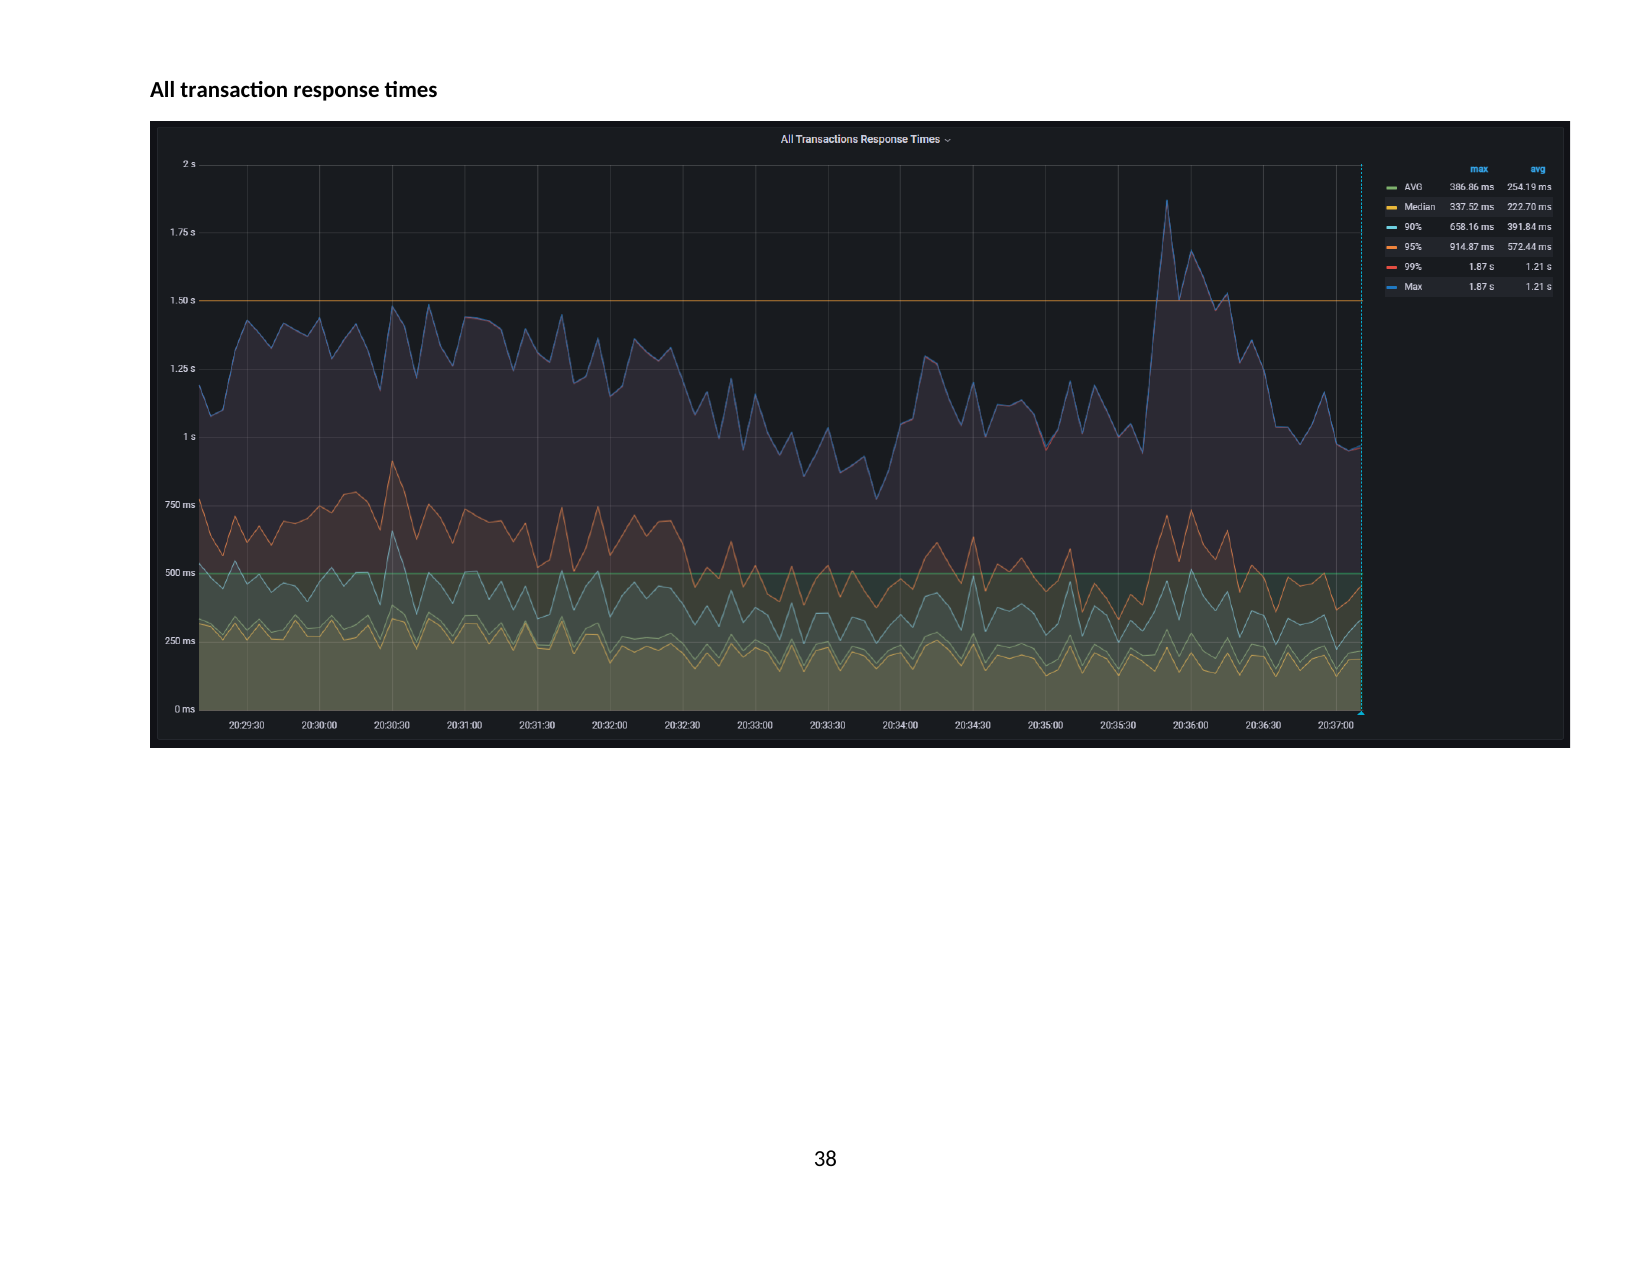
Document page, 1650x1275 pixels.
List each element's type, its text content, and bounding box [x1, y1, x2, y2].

text All transaction response times [150, 75, 1575, 103]
picture [150, 121, 1571, 748]
